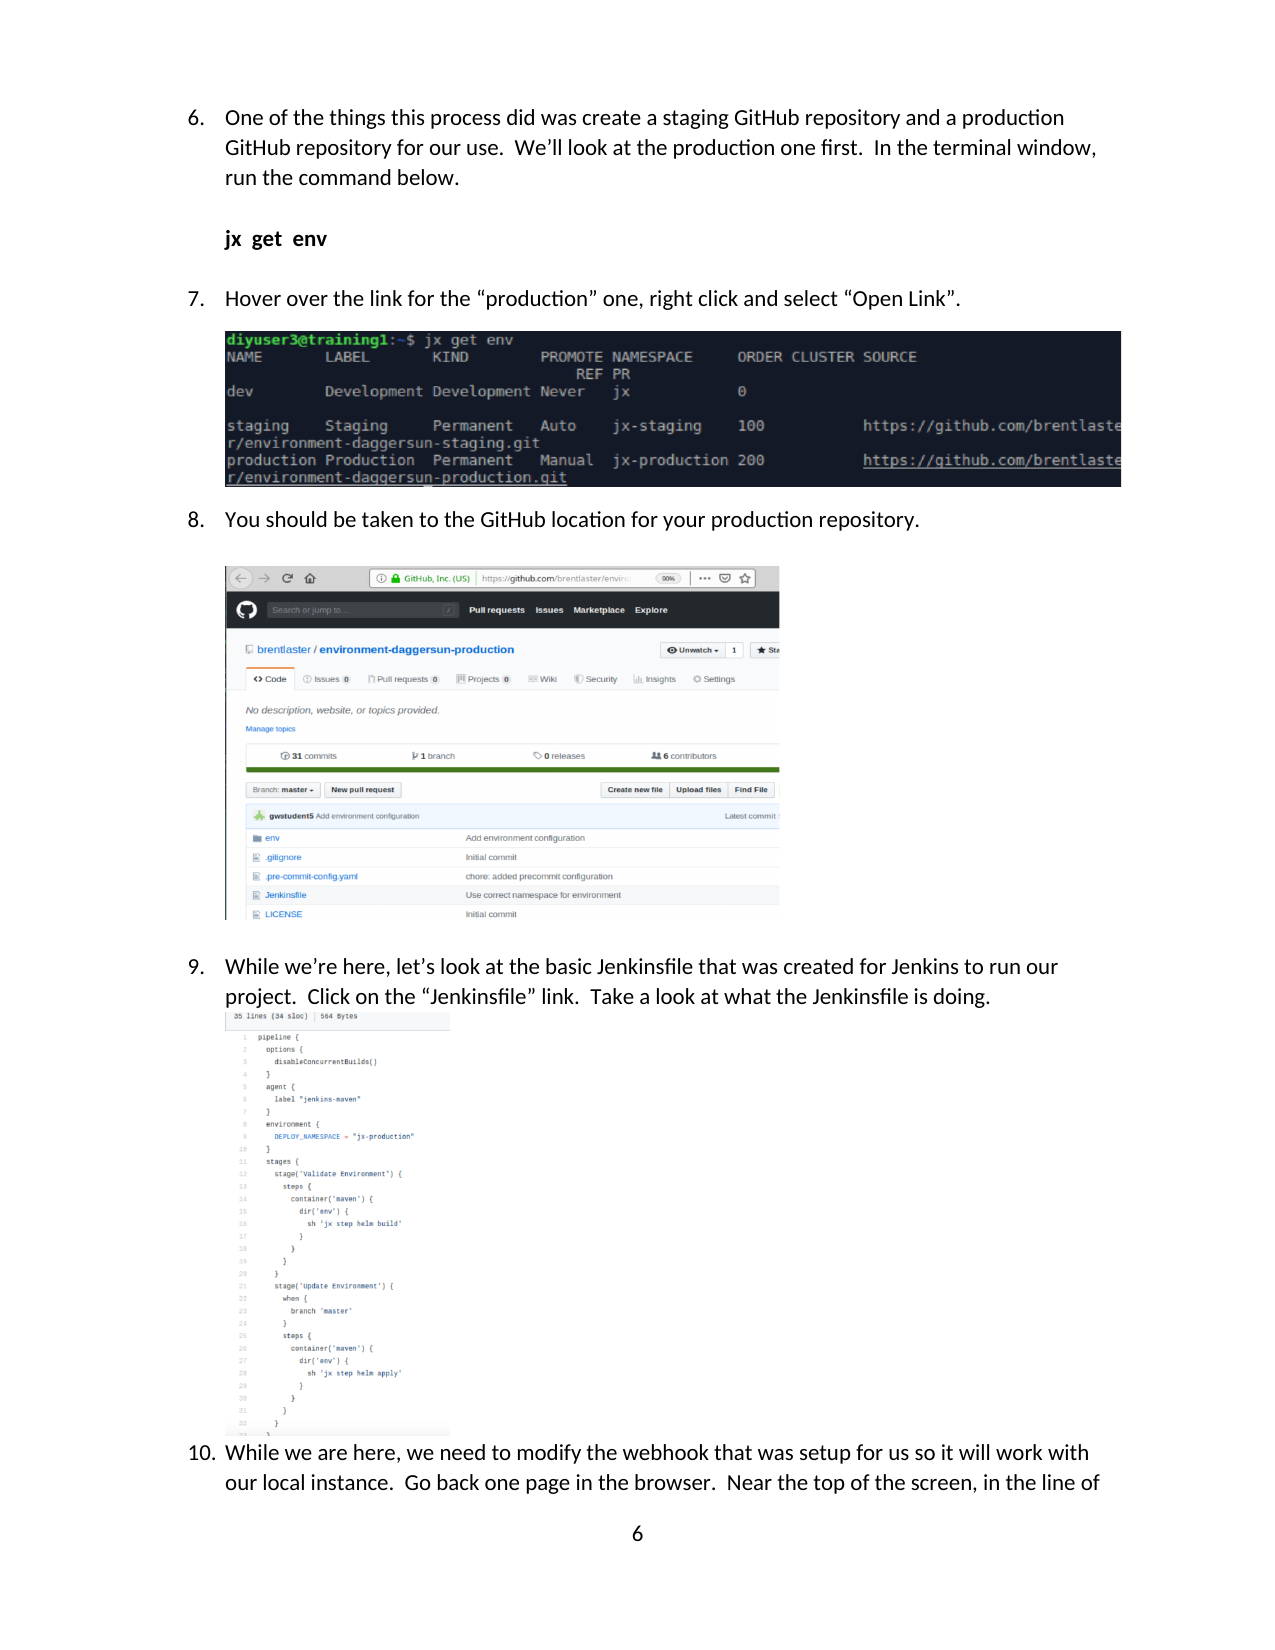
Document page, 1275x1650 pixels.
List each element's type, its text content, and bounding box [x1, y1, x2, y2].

list jx get env [225, 224, 1125, 252]
list While we’re here, let’s look at the basic Jenkinsfile that was created for Jenkins to run our project. Click on the “Jenkinsfile” link. Take a look at what the Jenkinsfile is doing. [187, 952, 1125, 1010]
list Hover over the link for the “production” one, right click and select “Open Link”. [187, 284, 1125, 312]
list One of the things this process did was create a staging GitHub repository and a production GitHub repository for our use. We’ll look at the production one first. In the terminal window, run the command below. [187, 103, 1125, 191]
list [187, 1438, 1125, 1496]
list You should be taken to the GitHub location for your production repository. [187, 506, 1125, 534]
picture [225, 331, 1122, 487]
picture [225, 566, 780, 920]
picture [225, 1012, 451, 1436]
